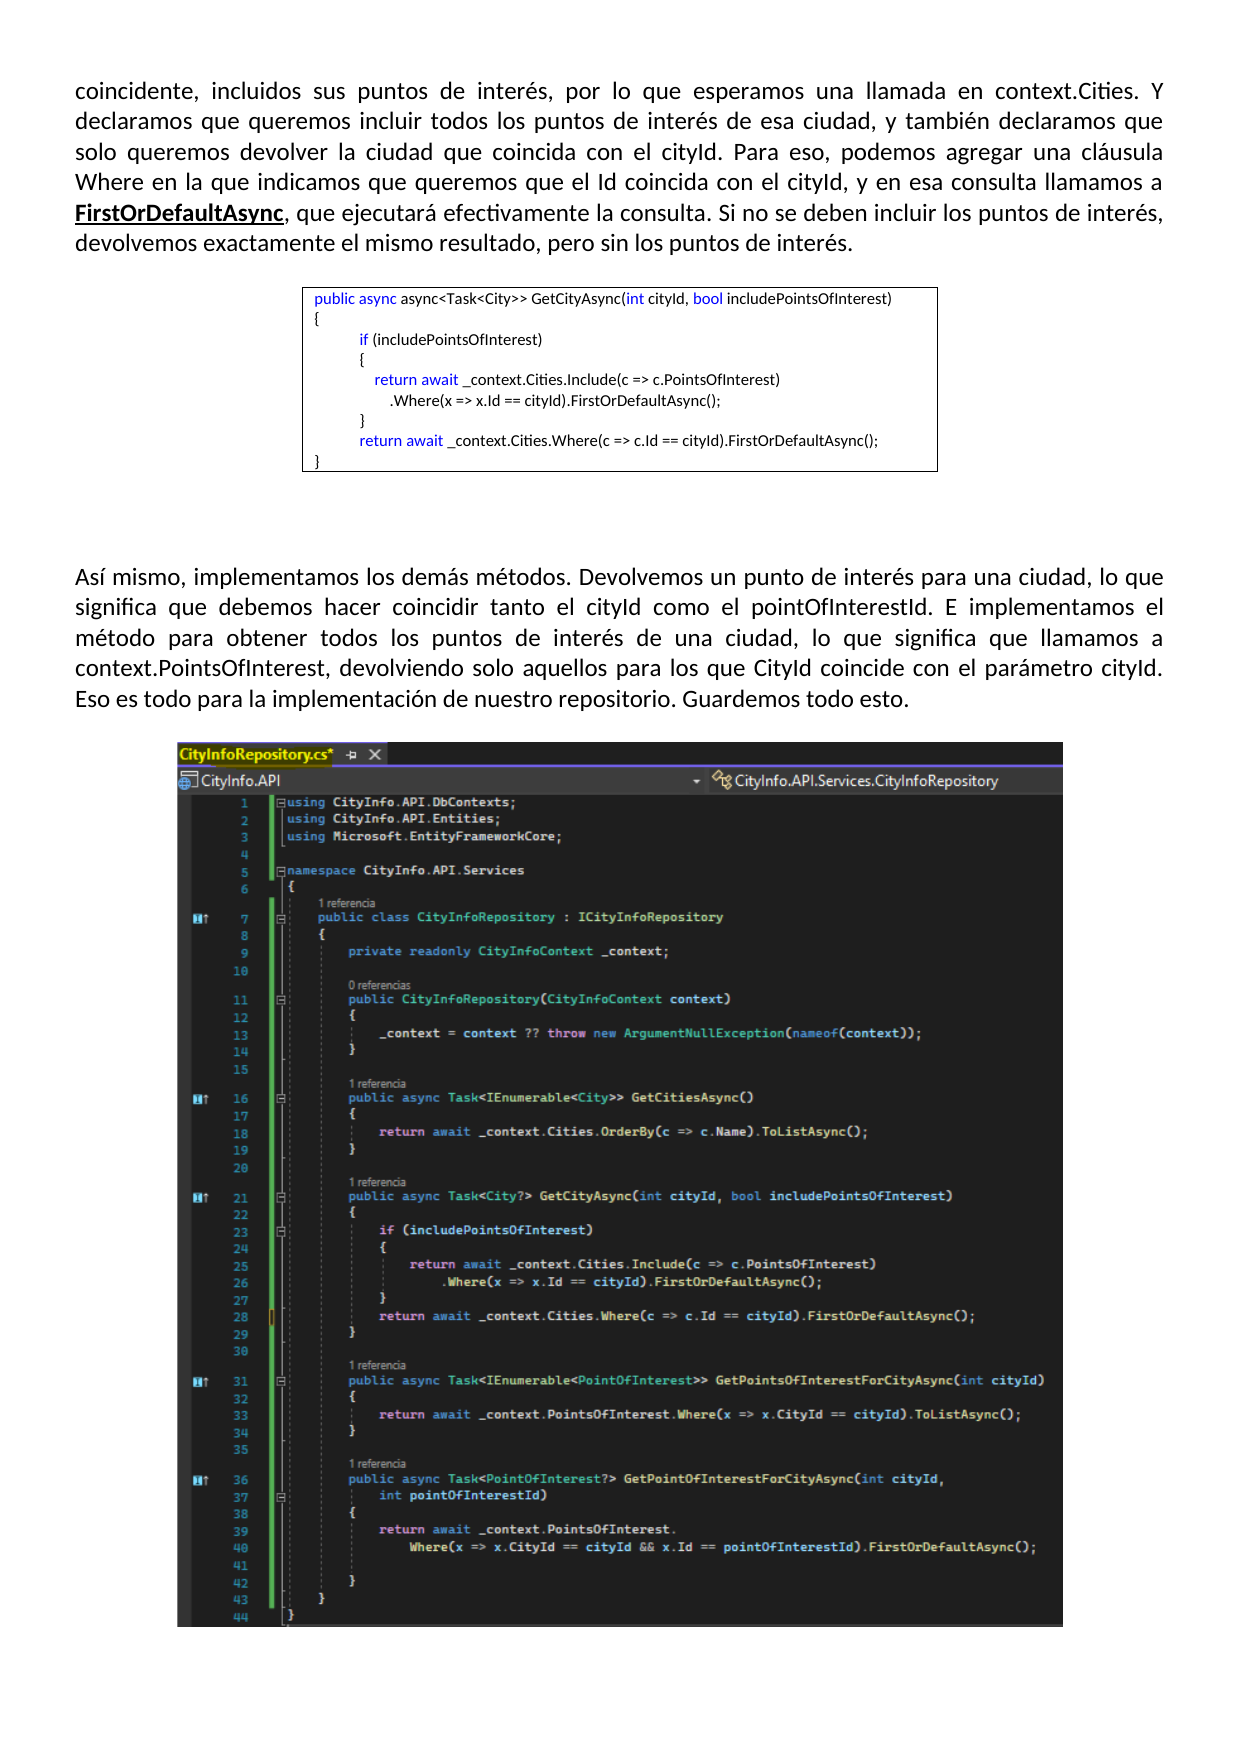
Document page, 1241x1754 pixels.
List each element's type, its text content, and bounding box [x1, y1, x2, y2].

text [75, 75, 1165, 258]
table_header public async async<Task<City>> GetCityAsync(int cityId, bool includePointsOfInterest) { if (includePointsOfInterest) { return await _context.Cities.Include(c => c.PointsOfInterest) .Where(x => x.Id == cityId).FirstOrDefaultAsync(); } return await _context.Cities.Where(c => c.Id == cityId).FirstOrDefaultAsync(); } [303, 288, 937, 471]
text Así mismo, implementamos los demás métodos. Devolvemos un punto de interés para una ciudad, lo que significa que debemos hacer coincidir tanto el cityId como el pointOfInterestId. E implementamos el método para obtener todos los puntos de interés de una ciudad, lo que significa que llamamos a context.PointsOfInterest, devolviendo solo aquellos para los que CityId coincide con el parámetro cityId. Eso es todo para la implementación de nuestro repositorio. Guardemos todo esto. [75, 561, 1165, 714]
picture [177, 742, 1063, 1627]
